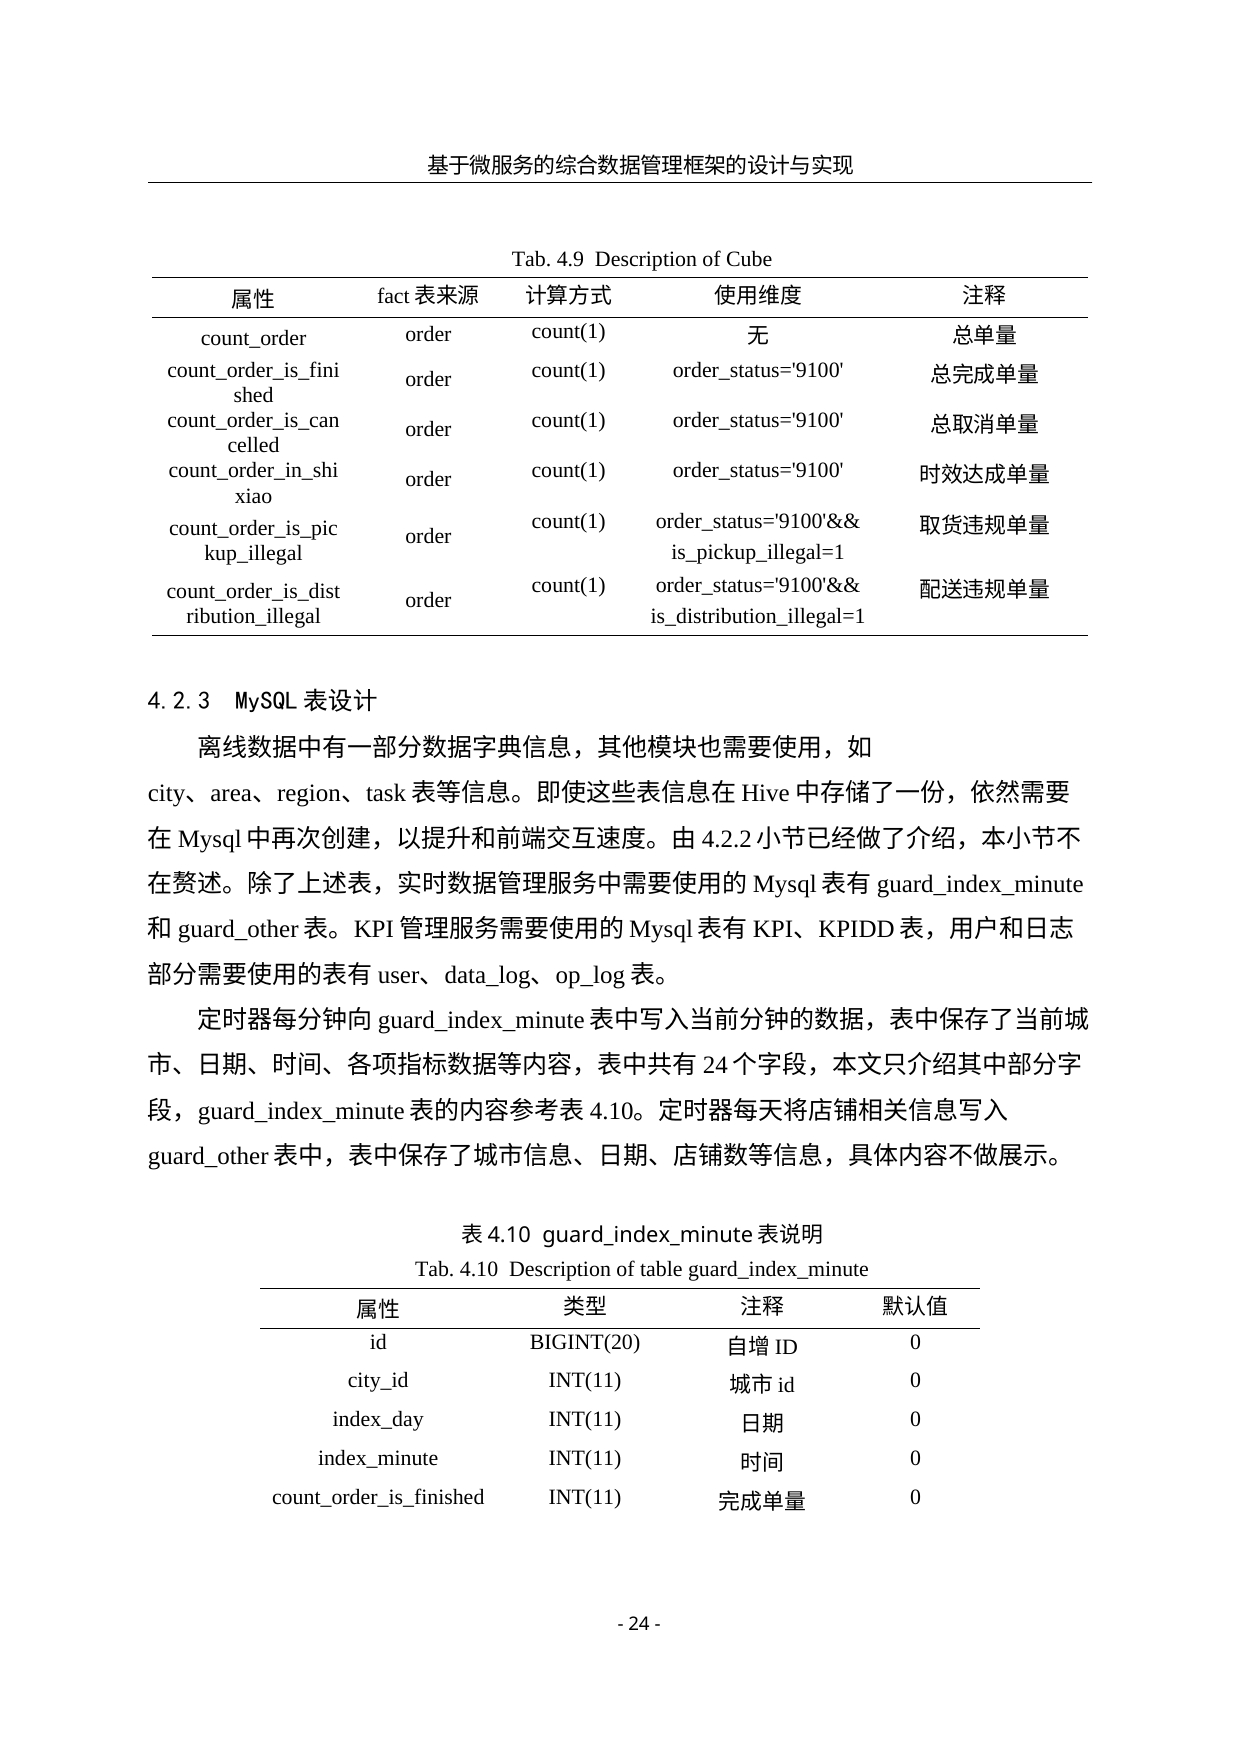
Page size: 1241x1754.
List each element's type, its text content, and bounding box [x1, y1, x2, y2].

table_cell INT(11) [496, 1406, 673, 1445]
text 表4.10 guard_index_minute表说明 [148, 1217, 1092, 1248]
table_cell count_order_is_finished [260, 1484, 496, 1523]
table_header fact表来源 [355, 278, 502, 317]
table_cell 总取消单量 [881, 407, 1088, 457]
table_cell order [355, 318, 502, 357]
table_cell index_minute [260, 1445, 496, 1484]
table_cell 城市id [674, 1367, 851, 1406]
table_cell 无 [635, 318, 881, 357]
table_header 属性 [260, 1289, 496, 1328]
table_cell 0 [851, 1367, 980, 1406]
table_cell order [355, 508, 502, 572]
table_cell 0 [851, 1329, 980, 1367]
table_header 使用维度 [635, 278, 881, 317]
table_cell 0 [851, 1445, 980, 1484]
table_cell 总完成单量 [881, 357, 1088, 407]
table_header 属性 [152, 278, 354, 317]
table_header 注释 [881, 278, 1088, 317]
table_cell count_order_is_cancelled [152, 407, 354, 457]
text 离线数据中有一部分数据字典信息，其他模块也需要使用，如city、area、region、task表等信息。即使这些表信息在Hive中存储了一份，依然需要在Mysql中再次创建，以提升和前端交互速度。由4.2.2小节已经做了介绍，本小节不在赘述。除了上述表，实时数据管理服务中需要使用的Mysql表有guard_index_minute和guard_other表。KPI管理服务需要使用的Mysql表有KPI、KPIDD表，用户和日志部分需要使用的表有user、data_log、op_log表。 [148, 728, 1092, 990]
table_cell count_order_is_distribution_illegal [152, 572, 354, 635]
table_cell index_day [260, 1406, 496, 1445]
text Tab. 4.10 Description of table guard_index_minute [148, 1256, 1092, 1282]
table_cell city_id [260, 1367, 496, 1406]
table_cell order [355, 572, 502, 635]
table_cell 日期 [674, 1406, 851, 1445]
table_cell order [355, 357, 502, 407]
table_cell 自增ID [674, 1329, 851, 1367]
text 定时器每分钟向guard_index_minute表中写入当前分钟的数据，表中保存了当前城市、日期、时间、各项指标数据等内容，表中共有24个字段，本文只介绍其中部分字段，guard_index_minute表的内容参考表4.10。定时器每天将店铺相关信息写入guard_other表中，表中保存了城市信息、日期、店铺数等信息，具体内容不做展示。 [148, 999, 1092, 1172]
table_cell 0 [851, 1484, 980, 1523]
table_cell count(1) [502, 458, 635, 508]
table_cell order_status='9100'&& is_pickup_illegal=1 [635, 508, 881, 572]
table_cell 总单量 [881, 318, 1088, 357]
table_cell 完成单量 [674, 1484, 851, 1523]
table_cell 时间 [674, 1445, 851, 1484]
table_cell count(1) [502, 407, 635, 457]
text Tab. 4.9 Description of Cube [148, 246, 1092, 271]
table_cell order_status='9100' [635, 407, 881, 457]
table_cell INT(11) [496, 1445, 673, 1484]
table_header 默认值 [851, 1289, 980, 1328]
table_cell 配送违规单量 [881, 572, 1088, 635]
table_cell count_order_in_shixiao [152, 458, 354, 508]
table_header 注释 [674, 1289, 851, 1328]
table_cell INT(11) [496, 1367, 673, 1406]
table_cell order [355, 458, 502, 508]
table_cell 时效达成单量 [881, 458, 1088, 508]
table_cell id [260, 1329, 496, 1367]
table_cell count(1) [502, 572, 635, 635]
table_cell 0 [851, 1406, 980, 1445]
table_header 计算方式 [502, 278, 635, 317]
subtitle 4.2.3 MySQL表设计 [148, 685, 1092, 713]
table_cell order_status='9100' [635, 357, 881, 407]
table_cell INT(11) [496, 1484, 673, 1523]
table_cell count_order [152, 318, 354, 357]
table_cell count(1) [502, 357, 635, 407]
table_cell order_status='9100'&& is_distribution_illegal=1 [635, 572, 881, 635]
table_cell order [355, 407, 502, 457]
table_cell BIGINT(20) [496, 1329, 673, 1367]
table_cell count(1) [502, 318, 635, 357]
table_cell count(1) [502, 508, 635, 572]
table_header 类型 [496, 1289, 673, 1328]
table_cell count_order_is_pickup_illegal [152, 508, 354, 572]
table_cell count_order_is_finished [152, 357, 354, 407]
table_cell 取货违规单量 [881, 508, 1088, 572]
table_cell order_status='9100' [635, 458, 881, 508]
